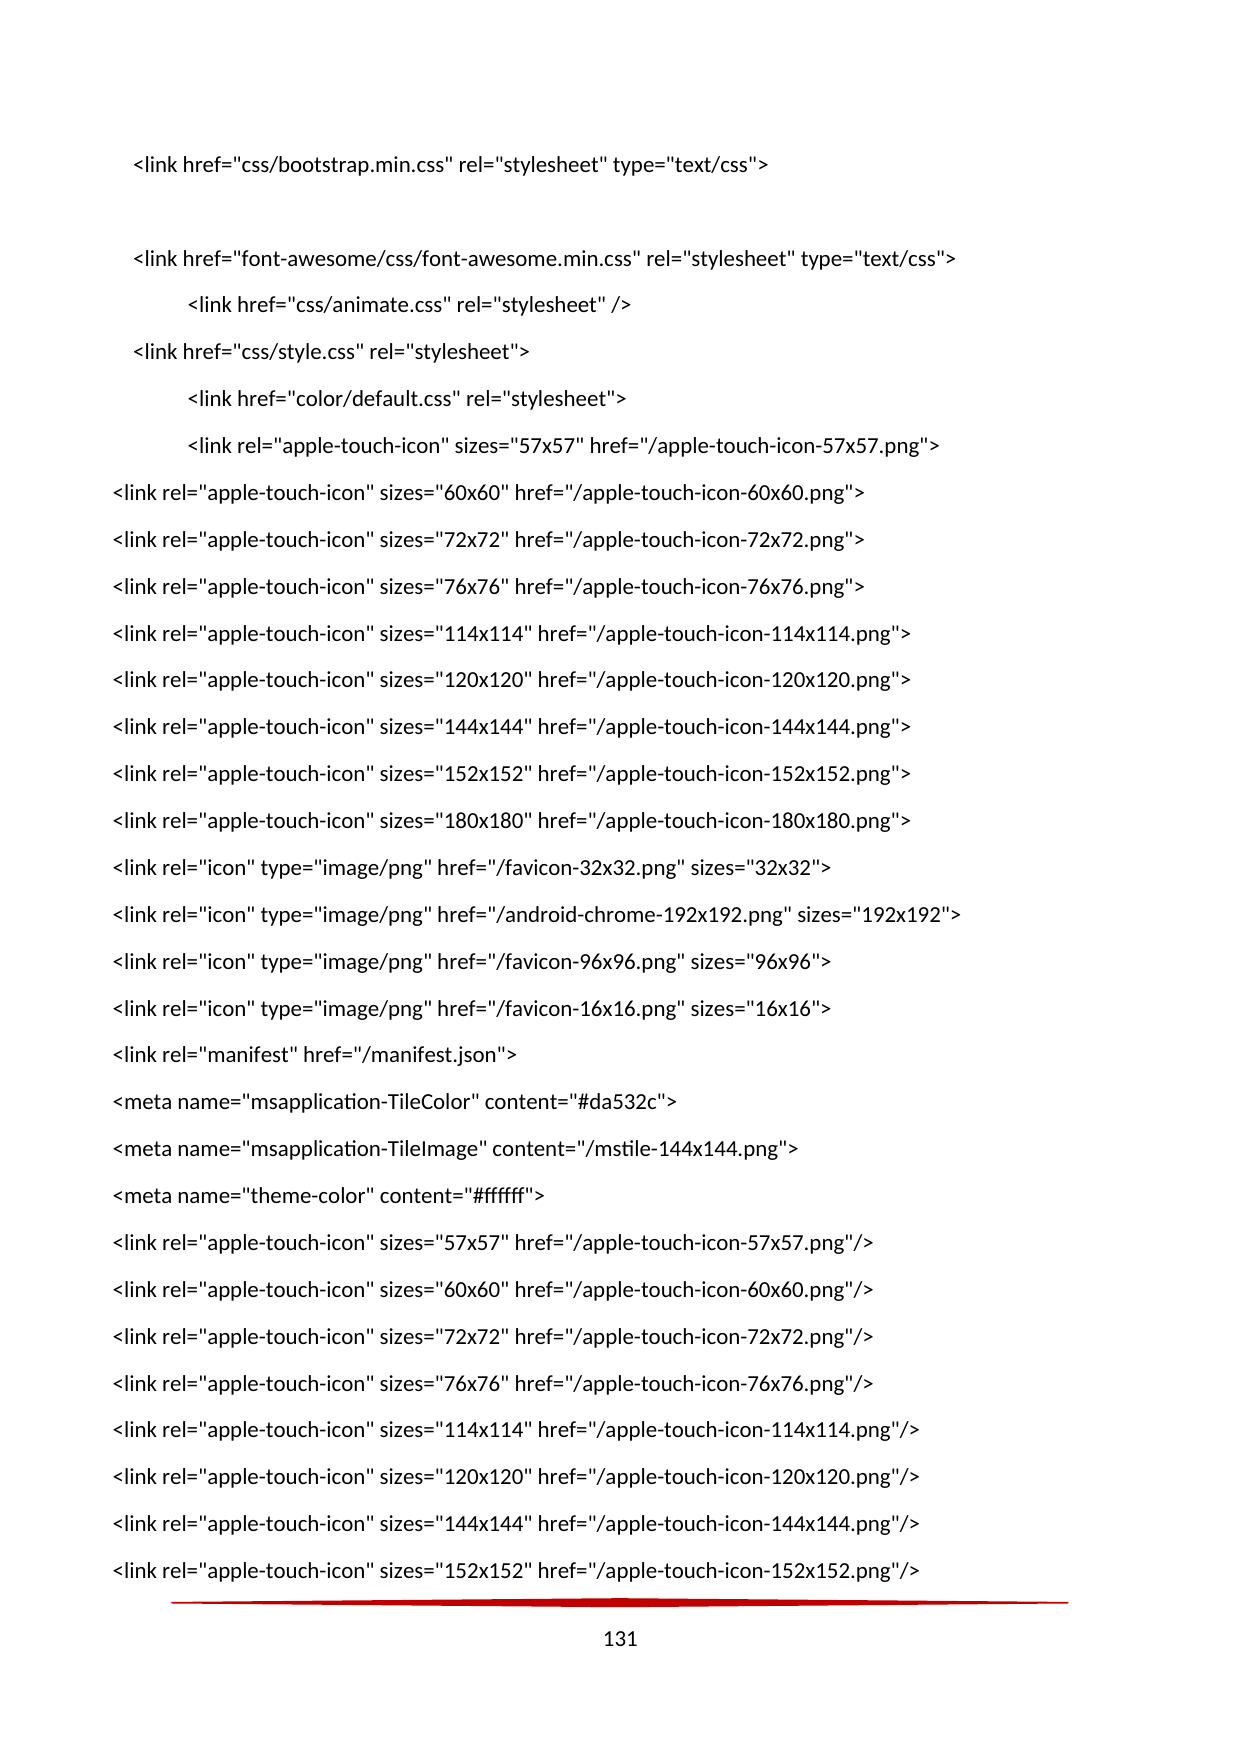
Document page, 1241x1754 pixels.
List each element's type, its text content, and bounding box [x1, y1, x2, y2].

text <link href="css/style.css" rel="stylesheet"> [112, 337, 1128, 366]
text <link rel="icon" type="image/png" href="/favicon-96x96.png" sizes="96x96"> [112, 947, 1128, 975]
text <link rel="apple-touch-icon" sizes="60x60" href="/apple-touch-icon-60x60.png"/> [112, 1275, 1128, 1303]
text <link href="css/bootstrap.min.css" rel="stylesheet" type="text/css"> [112, 150, 1128, 178]
text <link rel="manifest" href="/manifest.json"> [112, 1041, 1128, 1069]
text <link rel="apple-touch-icon" sizes="144x144" href="/apple-touch-icon-144x144.png"/> [112, 1509, 1128, 1537]
text <link href="color/default.css" rel="stylesheet"> [112, 384, 1128, 412]
text <link rel="apple-touch-icon" sizes="152x152" href="/apple-touch-icon-152x152.png"> [112, 759, 1128, 787]
text <link rel="apple-touch-icon" sizes="144x144" href="/apple-touch-icon-144x144.png"> [112, 712, 1128, 741]
text <link rel="apple-touch-icon" sizes="76x76" href="/apple-touch-icon-76x76.png"/> [112, 1369, 1128, 1397]
text <link rel="apple-touch-icon" sizes="114x114" href="/apple-touch-icon-114x114.png"/> [112, 1416, 1128, 1444]
text <link rel="apple-touch-icon" sizes="72x72" href="/apple-touch-icon-72x72.png"> [112, 525, 1128, 553]
text <link rel="apple-touch-icon" sizes="152x152" href="/apple-touch-icon-152x152.png"/> [112, 1556, 1128, 1584]
text <link rel="apple-touch-icon" sizes="120x120" href="/apple-touch-icon-120x120.png"/> [112, 1462, 1128, 1491]
text <link rel="icon" type="image/png" href="/favicon-16x16.png" sizes="16x16"> [112, 994, 1128, 1022]
text <link rel="apple-touch-icon" sizes="76x76" href="/apple-touch-icon-76x76.png"> [112, 572, 1128, 600]
text <link rel="apple-touch-icon" sizes="120x120" href="/apple-touch-icon-120x120.png"> [112, 666, 1128, 694]
text <meta name="theme-color" content="#ffffff"> [112, 1181, 1128, 1209]
text <link rel="apple-touch-icon" sizes="60x60" href="/apple-touch-icon-60x60.png"> [112, 478, 1128, 506]
text <meta name="msapplication-TileColor" content="#da532c"> [112, 1087, 1128, 1116]
text <link rel="apple-touch-icon" sizes="180x180" href="/apple-touch-icon-180x180.png"> [112, 806, 1128, 834]
text <link rel="icon" type="image/png" href="/android-chrome-192x192.png" sizes="192x192"> [112, 900, 1128, 928]
text <link rel="apple-touch-icon" sizes="72x72" href="/apple-touch-icon-72x72.png"/> [112, 1322, 1128, 1350]
text <link rel="icon" type="image/png" href="/favicon-32x32.png" sizes="32x32"> [112, 853, 1128, 881]
text <link href="font-awesome/css/font-awesome.min.css" rel="stylesheet" type="text/css"> [112, 244, 1128, 272]
text <link rel="apple-touch-icon" sizes="57x57" href="/apple-touch-icon-57x57.png"/> [112, 1228, 1128, 1256]
text <meta name="msapplication-TileImage" content="/mstile-144x144.png"> [112, 1134, 1128, 1162]
text <link rel="apple-touch-icon" sizes="114x114" href="/apple-touch-icon-114x114.png"> [112, 619, 1128, 647]
text <link href="css/animate.css" rel="stylesheet" /> [112, 291, 1128, 319]
text <link rel="apple-touch-icon" sizes="57x57" href="/apple-touch-icon-57x57.png"> [112, 431, 1128, 459]
